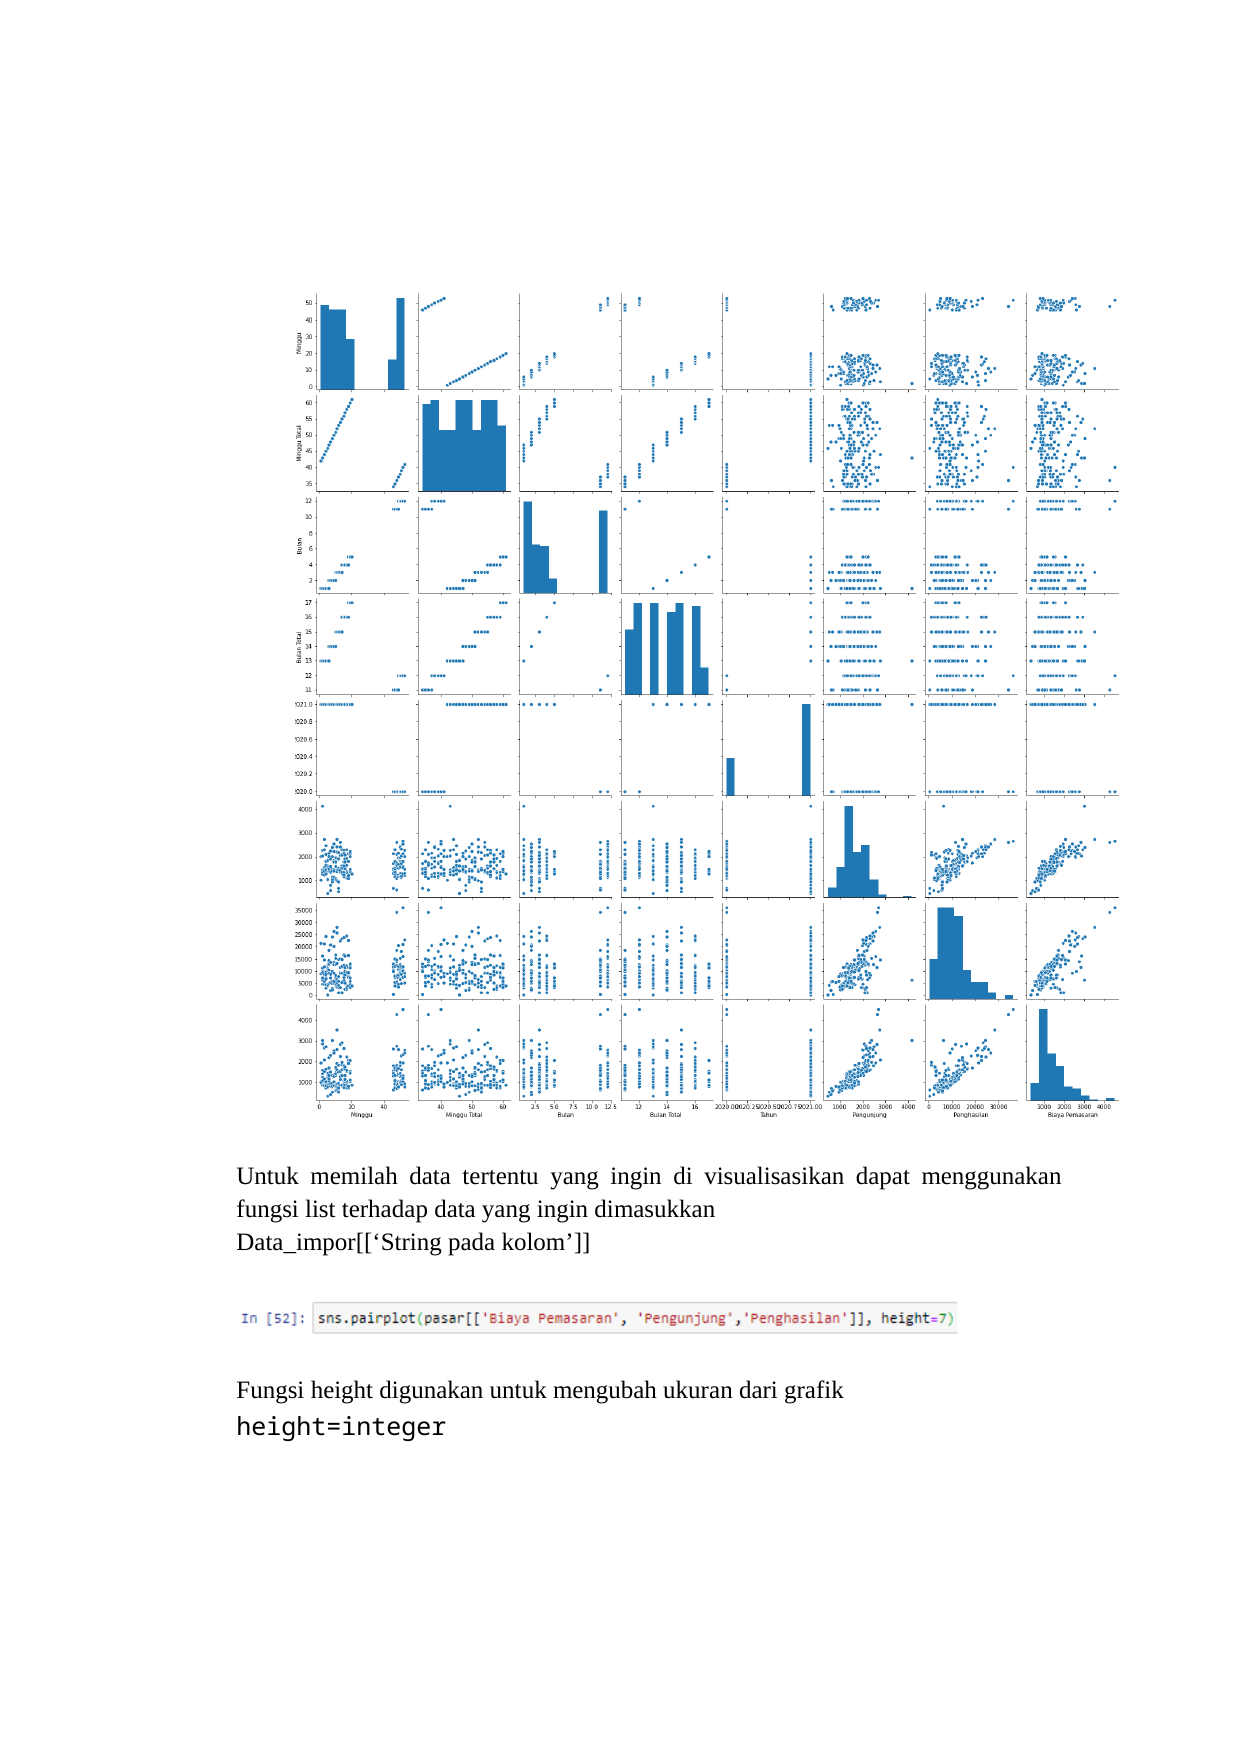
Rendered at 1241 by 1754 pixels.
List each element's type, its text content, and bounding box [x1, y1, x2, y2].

text Data_impor[[‘String pada kolom’]] [236, 1227, 1063, 1256]
text Fungsi height digunakan untuk mengubah ukuran dari grafik [236, 1375, 1063, 1404]
text height=integer [236, 1408, 1063, 1442]
picture [295, 291, 1123, 1118]
text Untuk memilah data tertentu yang ingin di visualisasikan dapat menggunakan fungsi list terhadap data yang ingin dimasukkan [236, 1161, 1063, 1223]
picture [236, 1293, 958, 1338]
